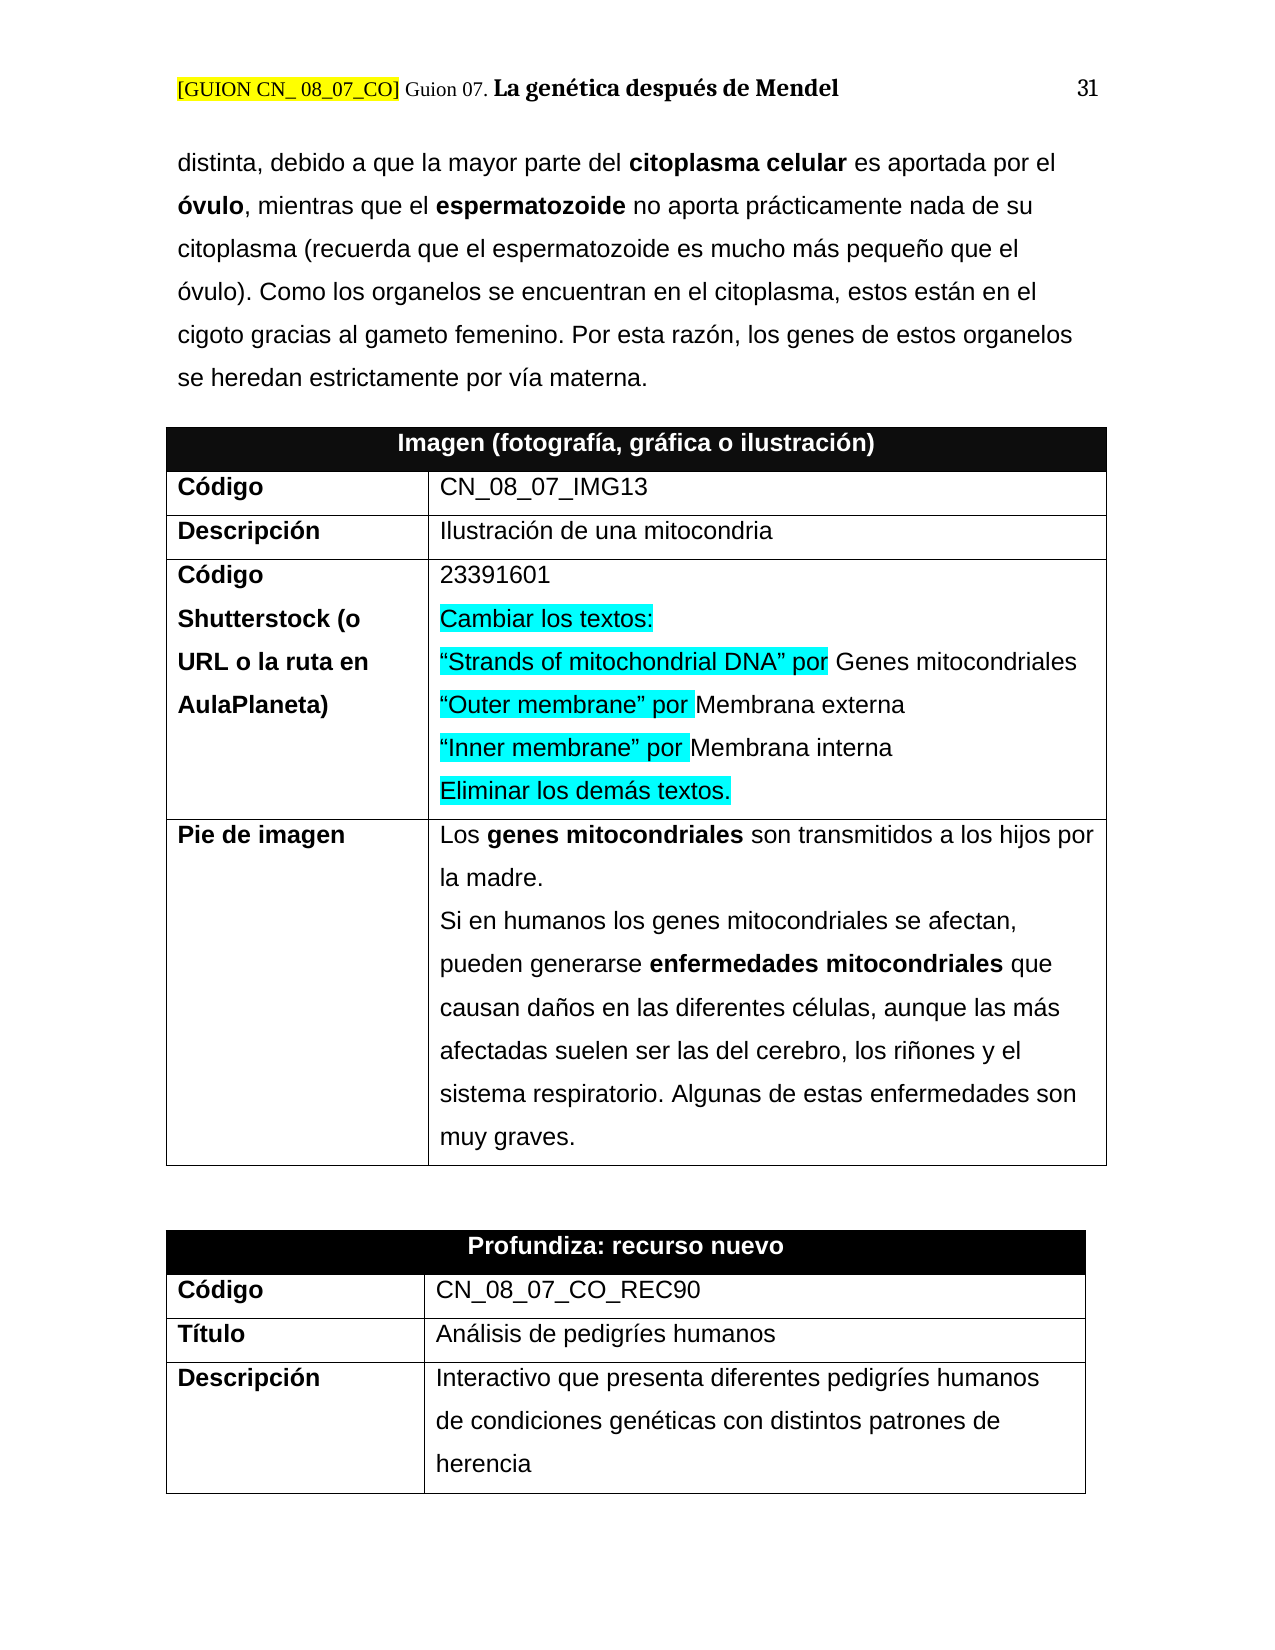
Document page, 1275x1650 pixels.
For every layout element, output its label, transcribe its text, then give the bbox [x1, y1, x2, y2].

table_cell Descripción [167, 1363, 424, 1492]
table_cell Título [167, 1319, 424, 1362]
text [177, 148, 1098, 392]
table_cell Los genes mitocondriales son transmitidos a los hijos por la madre. Si en humanos los genes mitocondriales se afectan, pueden generarse enfermedades mitocondriales que causan daños en las diferentes células, aunque las más afectadas suelen ser las del cerebro, los riñones y el sistema respiratorio. Algunas de estas enfermedades son muy graves. [429, 820, 1106, 1165]
table_header Imagen (fotografía, gráfica o ilustración) [167, 428, 1106, 471]
table_cell Código [167, 1275, 424, 1318]
table_cell Código Shutterstock (o URL o la ruta en AulaPlaneta) [167, 560, 428, 819]
table_cell CN_08_07_CO_REC90 [425, 1275, 1085, 1318]
table_header Profundiza: recurso nuevo [167, 1231, 1085, 1274]
table_cell Ilustración de una mitocondria [429, 516, 1106, 559]
table_cell Análisis de pedigríes humanos [425, 1319, 1085, 1362]
table_cell 23391601 Cambiar los textos: “Strands of mitochondrial DNA” por Genes mitocondriales “Outer membrane” por Membrana externa “Inner membrane” por Membrana interna Eliminar los demás textos. [429, 560, 1106, 819]
table_cell Código [167, 472, 428, 515]
table_cell Pie de imagen [167, 820, 428, 1165]
table_cell CN_08_07_IMG13 [429, 472, 1106, 515]
table_cell Descripción [167, 516, 428, 559]
table_cell Interactivo que presenta diferentes pedigríes humanos de condiciones genéticas con distintos patrones de herencia [425, 1363, 1085, 1492]
